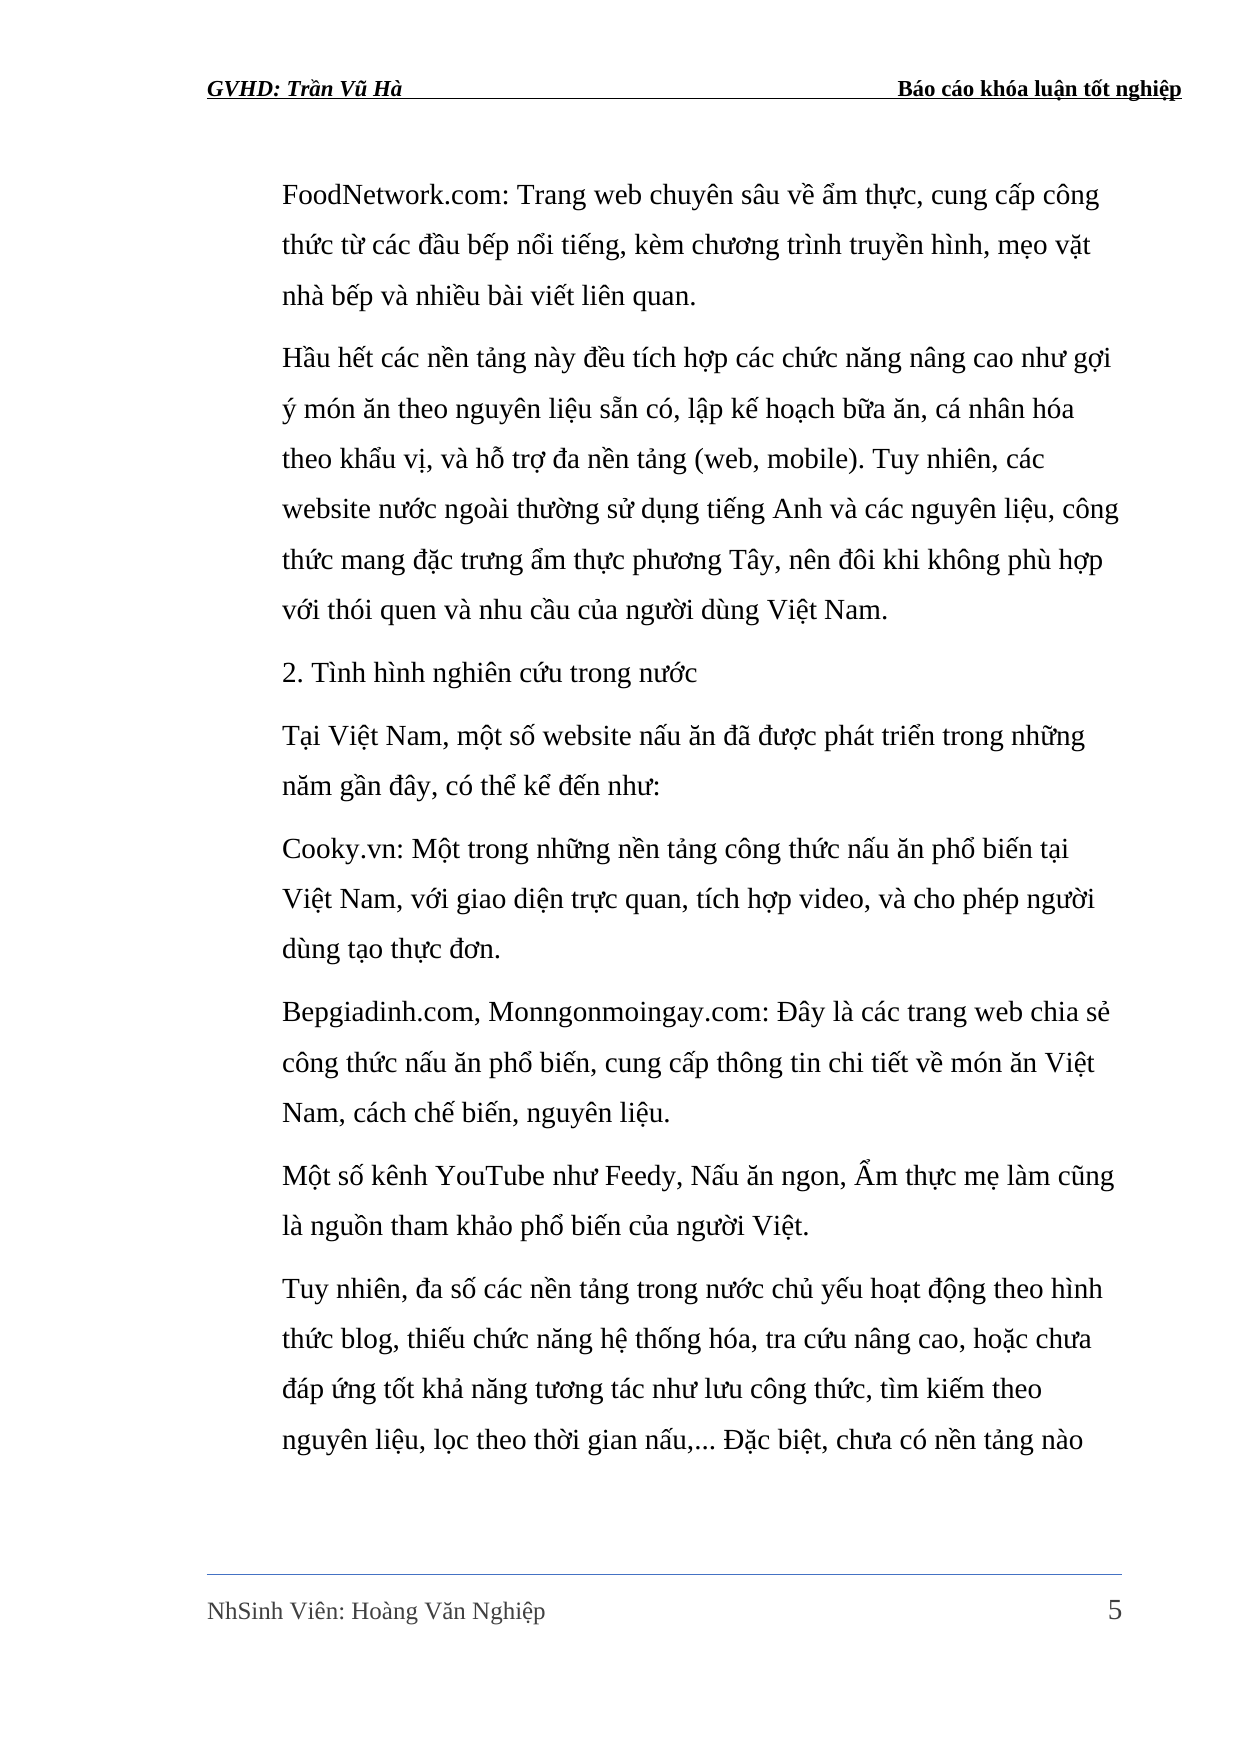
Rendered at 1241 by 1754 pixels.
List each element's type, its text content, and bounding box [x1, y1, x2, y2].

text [282, 1271, 1122, 1455]
text Một số kênh YouTube như Feedy, Nấu ăn ngon, Ẩm thực mẹ làm cũng là nguồn tham khảo phổ biến của người Việt. [282, 1158, 1122, 1242]
text FoodNetwork.com: Trang web chuyên sâu về ẩm thực, cung cấp công thức từ các đầu bếp nổi tiếng, kèm chương trình truyền hình, mẹo vặt nhà bếp và nhiều bài viết liên quan. [282, 177, 1122, 311]
text Bepgiadinh.com, Monngonmoingay.com: Đây là các trang web chia sẻ công thức nấu ăn phổ biến, cung cấp thông tin chi tiết về món ăn Việt Nam, cách chế biến, nguyên liệu. [282, 994, 1122, 1128]
text Hầu hết các nền tảng này đều tích hợp các chức năng nâng cao như gợi ý món ăn theo nguyên liệu sẵn có, lập kế hoạch bữa ăn, cá nhân hóa theo khẩu vị, và hỗ trợ đa nền tảng (web, mobile). Tuy nhiên, các website nước ngoài thường sử dụng tiếng Anh và các nguyên liệu, công thức mang đặc trưng ẩm thực phương Tây, nên đôi khi không phù hợp với thói quen và nhu cầu của người dùng Việt Nam. [282, 341, 1122, 626]
text 2. Tình hình nghiên cứu trong nước [282, 655, 1122, 688]
text Tại Việt Nam, một số website nấu ăn đã được phát triển trong những năm gần đây, có thể kể đến như: [282, 718, 1122, 802]
text Cooky.vn: Một trong những nền tảng công thức nấu ăn phổ biến tại Việt Nam, với giao diện trực quan, tích hợp video, và cho phép người dùng tạo thực đơn. [282, 831, 1122, 965]
